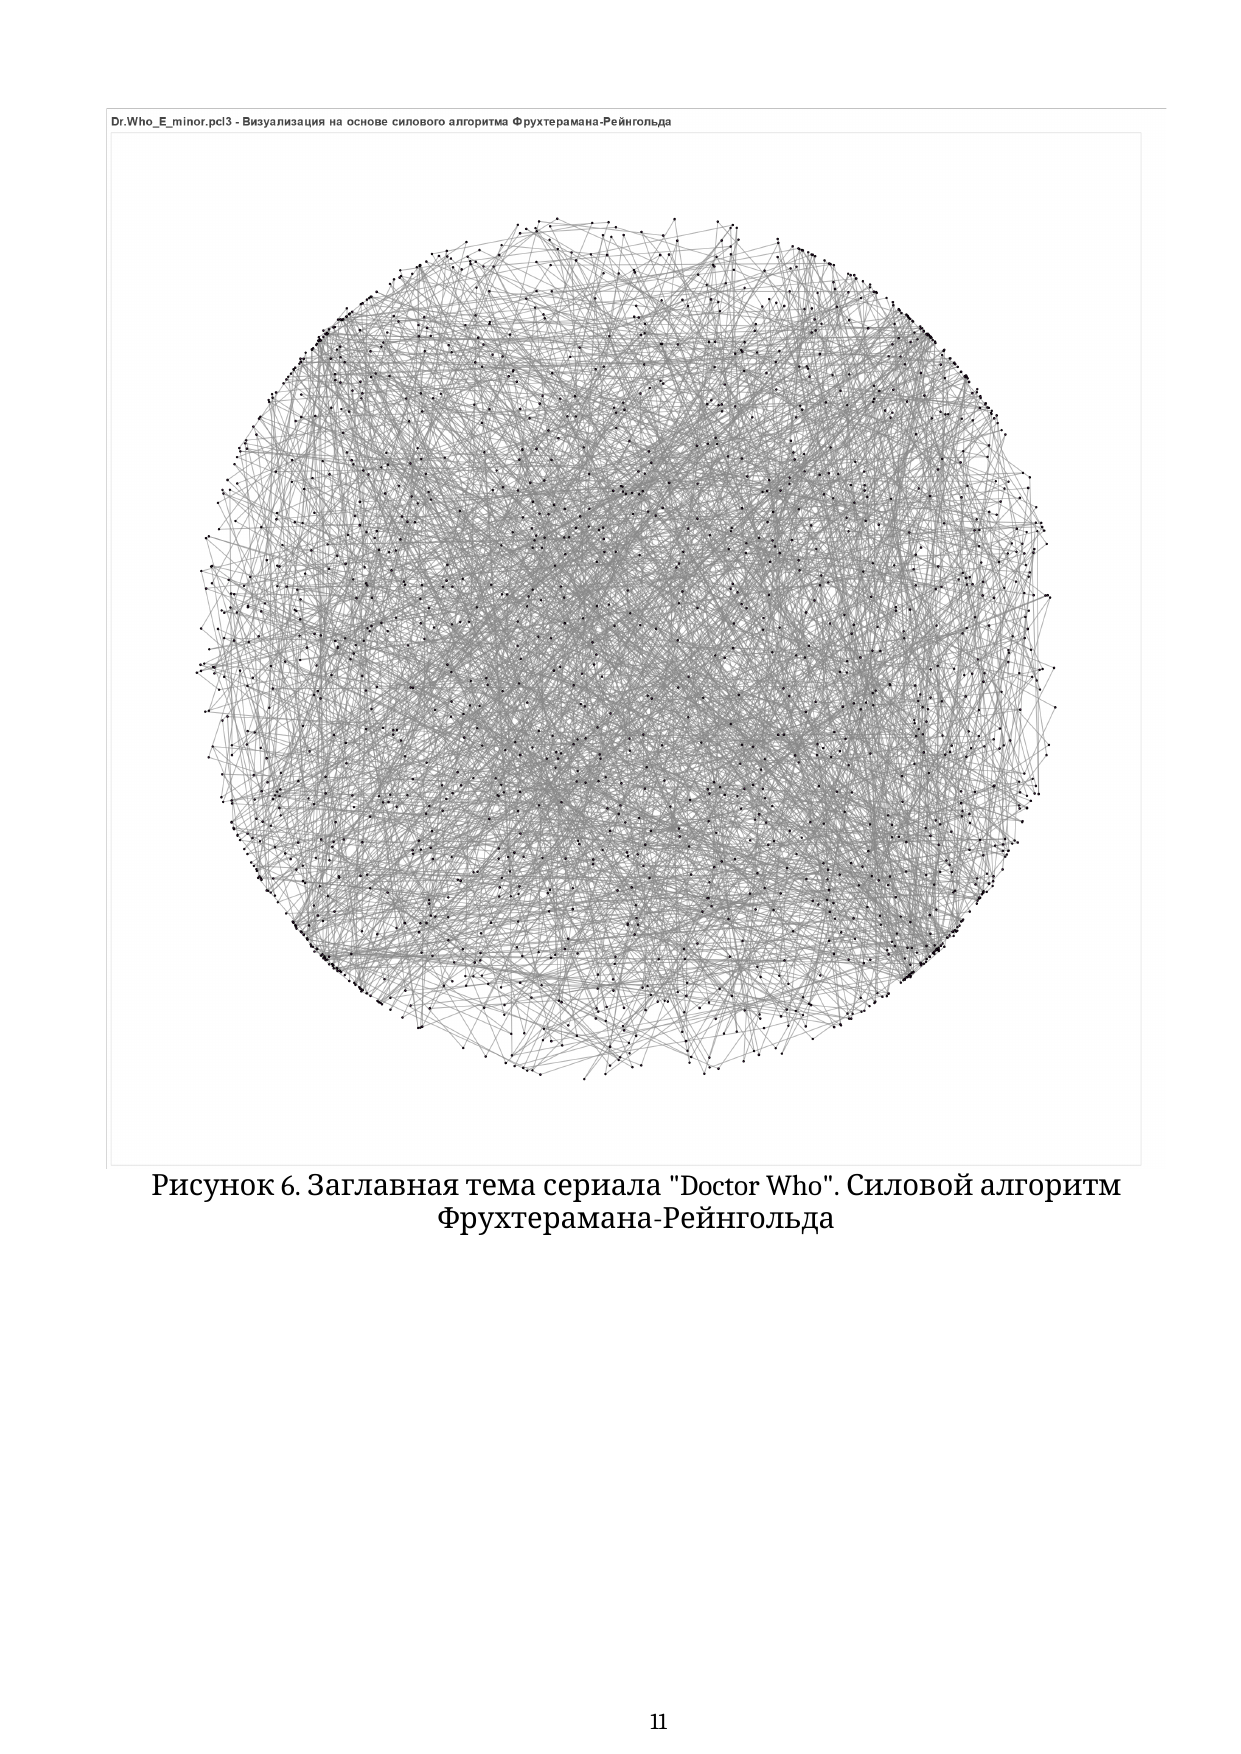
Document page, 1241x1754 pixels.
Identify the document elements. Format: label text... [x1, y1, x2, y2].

picture [106, 108, 1167, 1169]
text Рисунок 6. Заглавная тема сериала "Doctor Who". Силовой алгоритм Фрухтерамана-Рейнгольда [106, 1169, 1166, 1236]
